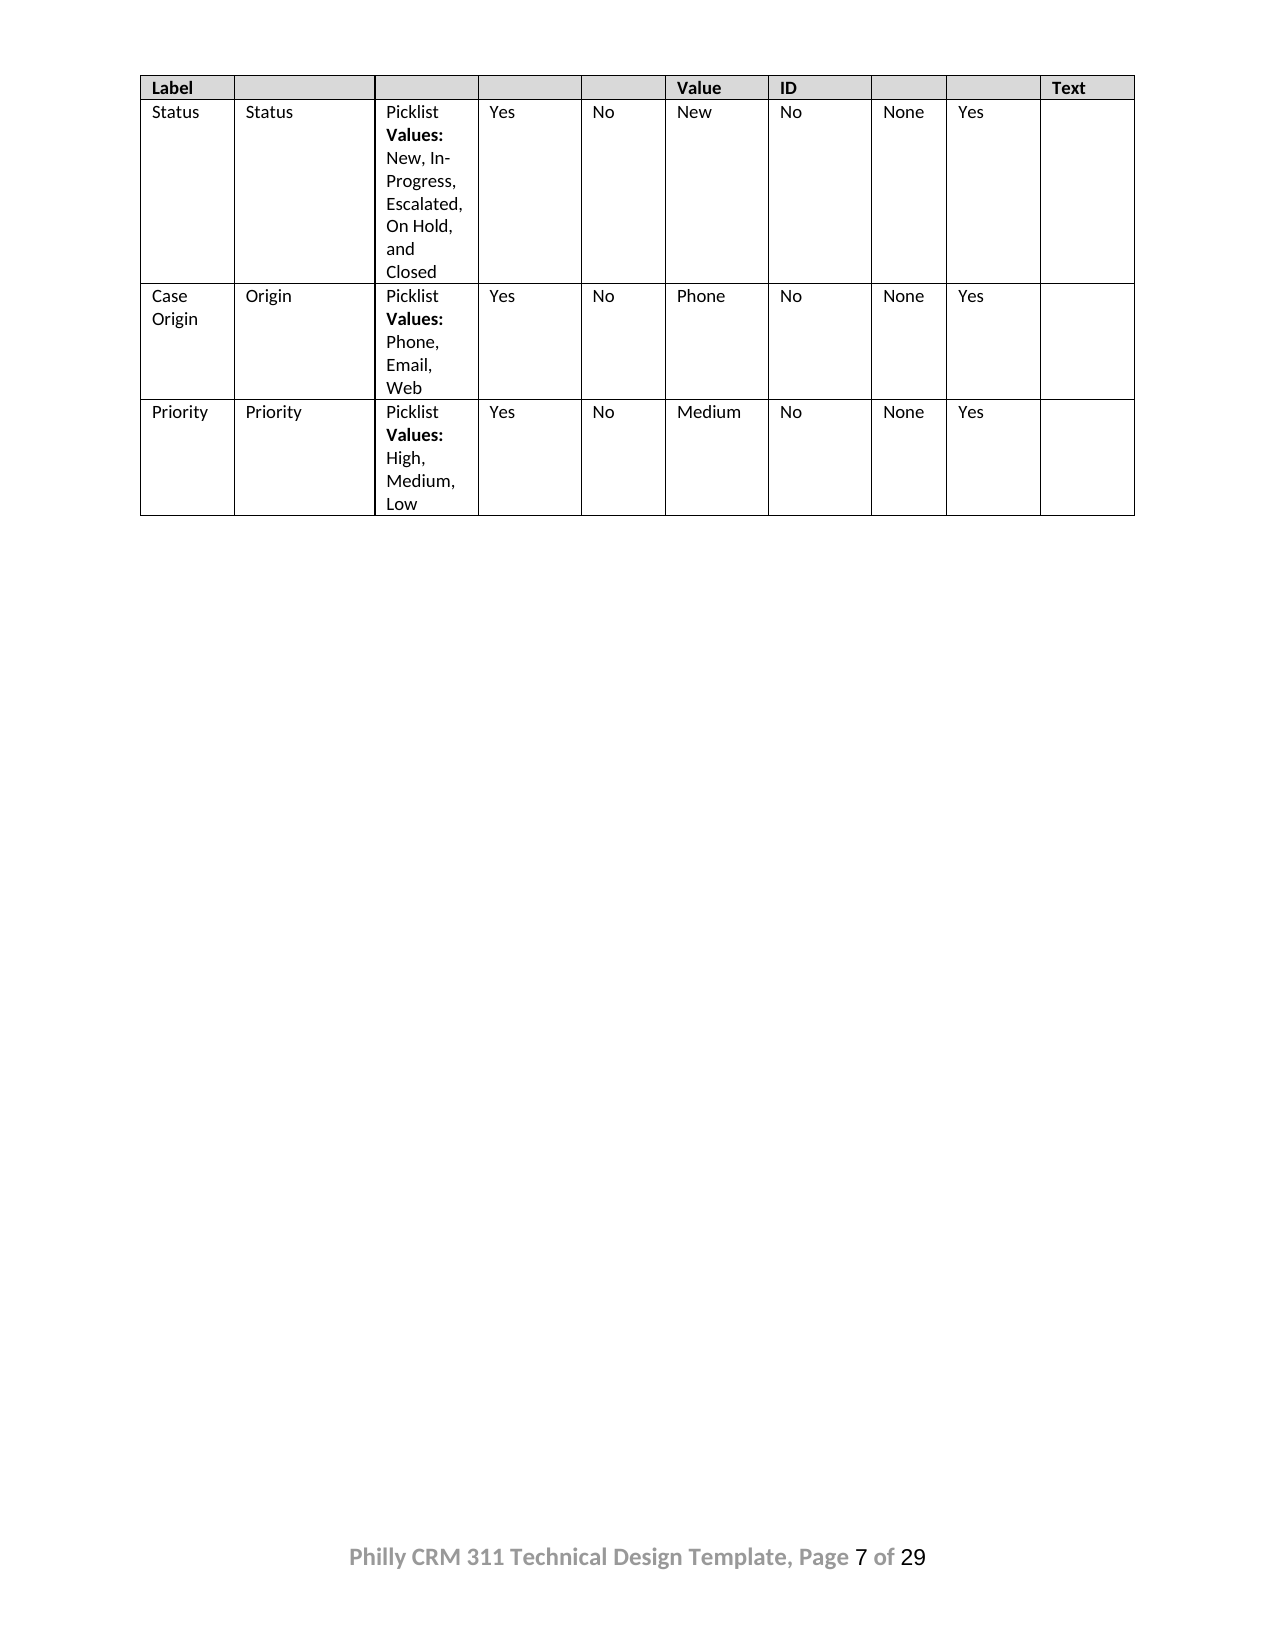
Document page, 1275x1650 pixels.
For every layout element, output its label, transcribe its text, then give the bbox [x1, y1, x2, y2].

table_cell Yes [479, 400, 581, 514]
table_header Help Text [1041, 76, 1134, 99]
table_cell [1041, 400, 1134, 514]
table_cell No [582, 100, 665, 283]
table_cell Medium [666, 400, 768, 514]
table_header Field Name [235, 76, 374, 99]
table_cell Priority [141, 400, 234, 514]
table_cell [1041, 284, 1134, 399]
table_cell Yes [479, 100, 581, 283]
table_cell Status [141, 100, 234, 283]
table_cell No [582, 400, 665, 514]
table_header Unique [582, 76, 665, 99]
table_cell Picklist Values: Phone, Email, Web [376, 284, 478, 399]
table_header Field Label [141, 76, 234, 99]
table_cell Picklist Values: High, Medium, Low [376, 400, 478, 514]
table_cell Priority [235, 400, 374, 514]
table_cell Yes [947, 284, 1040, 399]
table_header Rule # [872, 76, 946, 99]
table_cell No [582, 284, 665, 399]
table_cell No [769, 100, 871, 283]
table_cell Origin [235, 284, 374, 399]
table_cell Picklist Values: New, In-Progress, Escalated, On Hold, and Closed [376, 100, 478, 283]
table_cell No [769, 400, 871, 514]
table_cell No [769, 284, 871, 399]
table_cell Yes [947, 400, 1040, 514]
table_header Default Value [666, 76, 768, 99]
table_cell Status [235, 100, 374, 283]
table_cell Phone [666, 284, 768, 399]
table_header History [947, 76, 1040, 99]
table_cell [1041, 100, 1134, 283]
table_cell Case Origin [141, 284, 234, 399]
table_cell Yes [947, 100, 1040, 283]
table_header External ID [769, 76, 871, 99]
table_cell None [872, 100, 946, 283]
table_header Required [479, 76, 581, 99]
table_cell None [872, 284, 946, 399]
table_cell None [872, 400, 946, 514]
table_header Data Type [376, 76, 478, 99]
table_cell New [666, 100, 768, 283]
table_cell Yes [479, 284, 581, 399]
